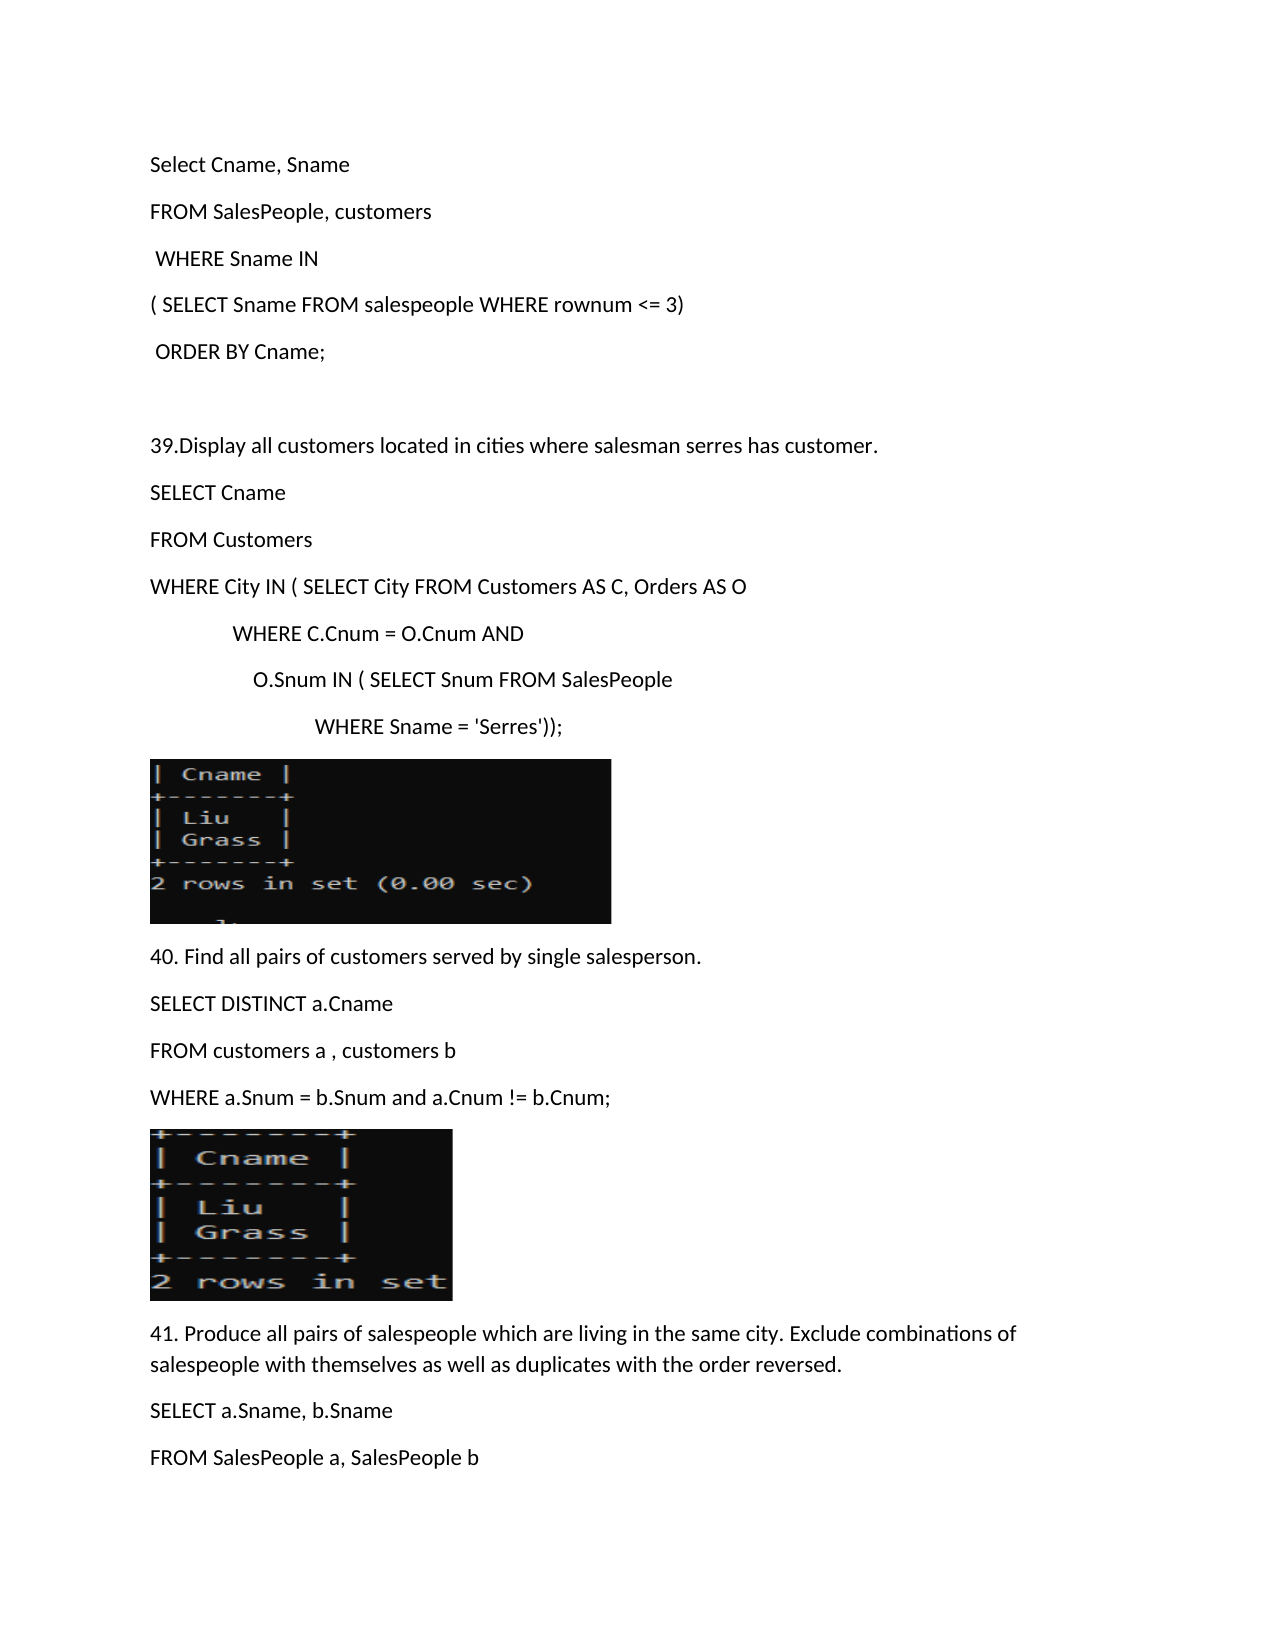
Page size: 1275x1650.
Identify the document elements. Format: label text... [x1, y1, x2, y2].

text WHERE C.Cnum = O.Cnum AND [150, 619, 1125, 647]
text WHERE City IN ( SELECT City FROM Customers AS C, Orders AS O [150, 572, 1125, 600]
text FROM SalesPeople a, SalesPeople b [150, 1443, 1125, 1472]
text SELECT Cname [150, 478, 1125, 506]
text FROM Customers [150, 525, 1125, 553]
text O.Snum IN ( SELECT Snum FROM SalesPeople [150, 666, 1125, 694]
text FROM SalesPeople, customers [150, 197, 1125, 225]
text 41. Produce all pairs of salespeople which are living in the same city. Exclude combinations of salespeople with themselves as well as duplicates with the order reversed. [150, 1319, 1125, 1378]
text ( SELECT Sname FROM salespeople WHERE rownum <= 3) [150, 291, 1125, 319]
text FROM customers a , customers b [150, 1036, 1125, 1064]
text Select Cname, Sname [150, 150, 1125, 178]
text WHERE Sname IN [150, 244, 1125, 272]
text WHERE a.Snum = b.Snum and a.Cnum != b.Cnum; [150, 1083, 1125, 1111]
text 39.Display all customers located in cities where salesman serres has customer. [150, 431, 1125, 459]
picture [150, 759, 612, 924]
text WHERE Sname = 'Serres')); [150, 712, 1125, 741]
text SELECT DISTINCT a.Cname [150, 989, 1125, 1017]
text SELECT a.Sname, b.Sname [150, 1397, 1125, 1425]
picture [150, 1129, 453, 1301]
text ORDER BY Cname; [150, 337, 1125, 366]
text 40. Find all pairs of customers served by single salesperson. [150, 942, 1125, 970]
